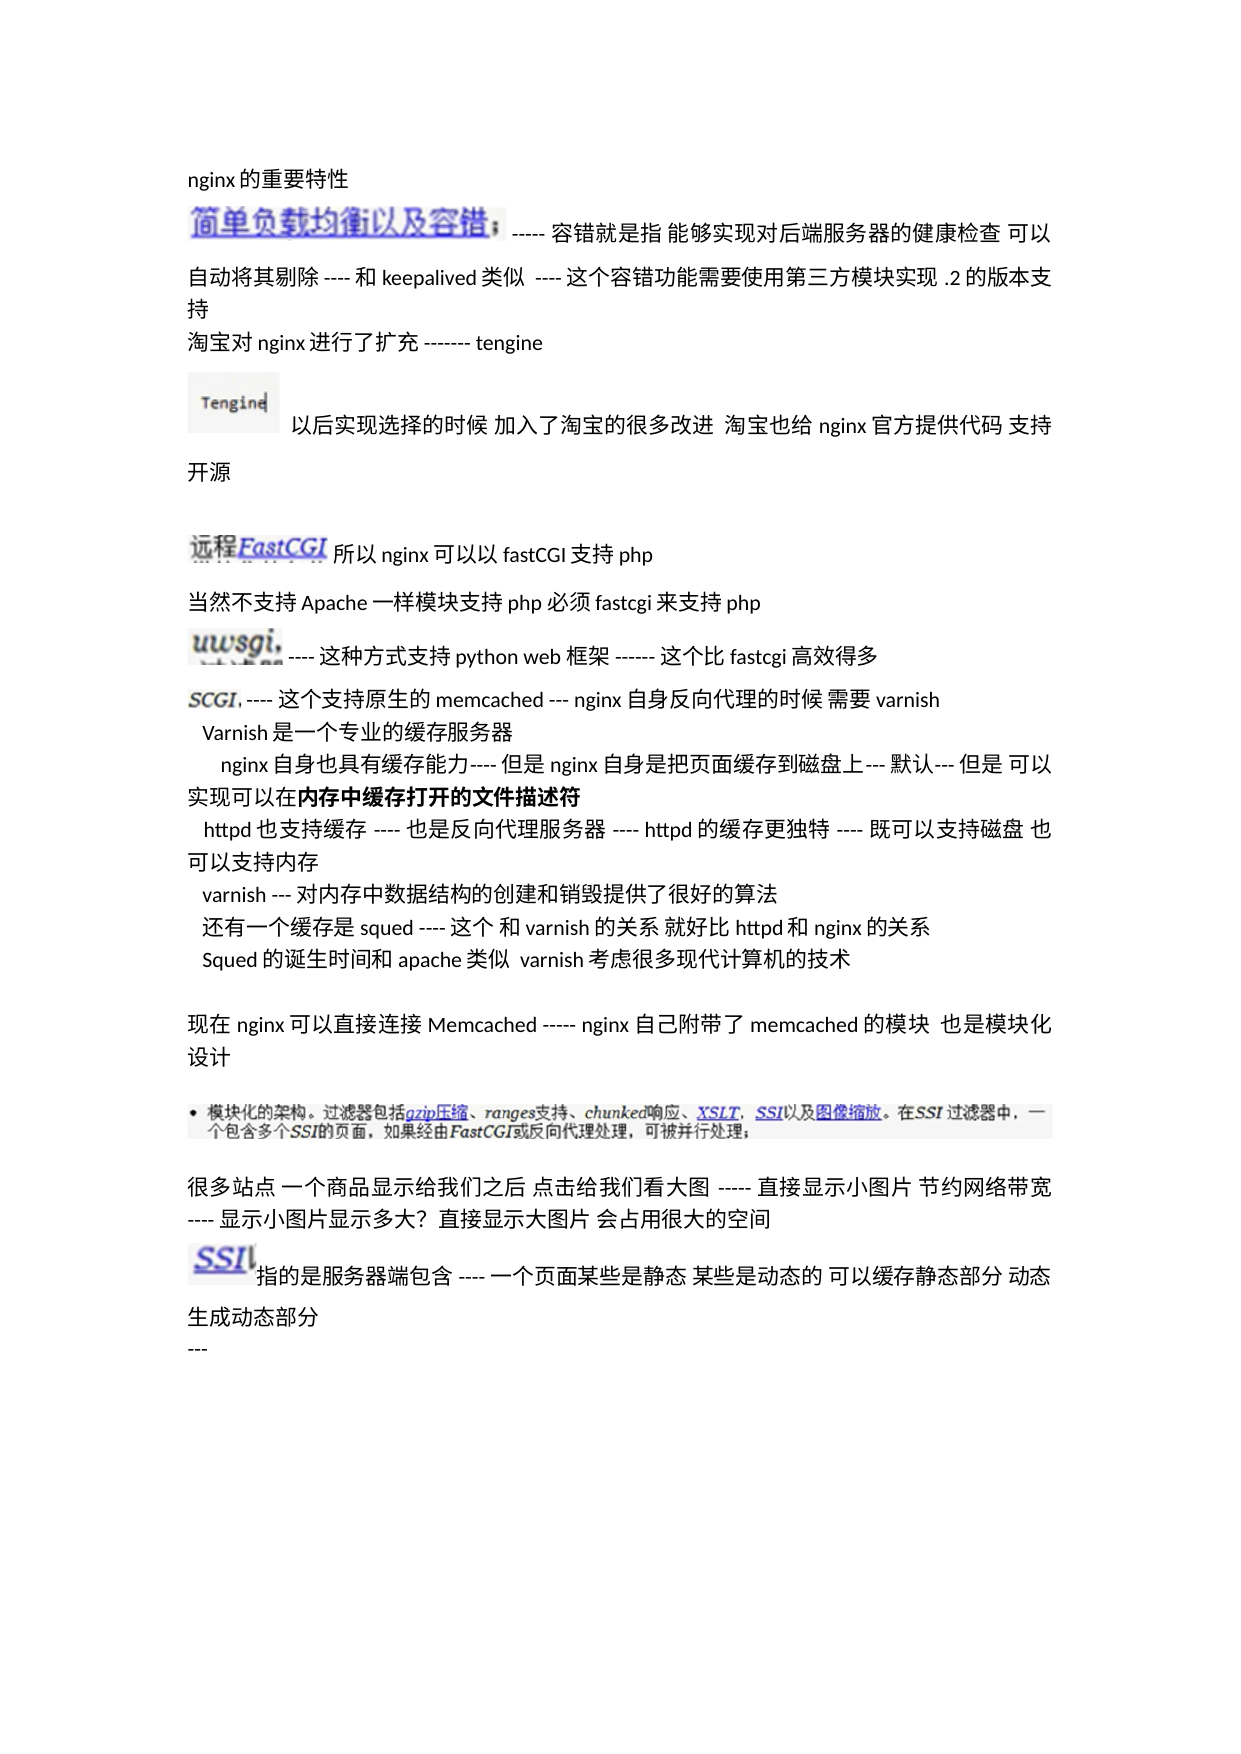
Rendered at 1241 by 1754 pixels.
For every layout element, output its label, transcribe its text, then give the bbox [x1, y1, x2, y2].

text varnish --- 对内存中数据结构的创建和销毁提供了很好的算法 [187, 877, 1053, 909]
picture [187, 628, 283, 665]
text 以后实现选择的时候 加入了淘宝的很多改进 淘宝也给nginx官方提供代码 支持开源 [187, 357, 1053, 487]
picture [187, 372, 280, 433]
text 还有一个缓存是squed ---- 这个 和varnish的关系 就好比 httpd和nginx的关系 [187, 909, 1053, 942]
text 很多站点 一个商品显示给我们之后 点击给我们看大图 ----- 直接显示小图片 节约网络带宽 ---- 显示小图片显示多大？直接显示大图片 会占用很大的空间 [187, 1169, 1053, 1234]
text --- [187, 1332, 1053, 1364]
text Varnish是一个专业的缓存服务器 [187, 714, 1053, 747]
text ----- 容错就是指 能够实现对后端服务器的健康检查 可以自动将其剔除 ---- 和keepalived类似 ---- 这个容错功能需要使用第三方模块实现 .2的版本支持 [187, 194, 1053, 324]
text 淘宝对nginx进行了扩充 ------- tengine [187, 324, 1053, 357]
picture [187, 1104, 1053, 1139]
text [187, 162, 1053, 194]
text ---- 这种方式支持python web 框架 ------ 这个比fastcgi高效得多 [187, 617, 1053, 682]
picture [187, 206, 507, 241]
text 指的是服务器端包含 ---- 一个页面某些是静态 某些是动态的 可以缓存静态部分 动态生成动态部分 [187, 1234, 1053, 1332]
text nginx自身也具有缓存能力---- 但是nginx自身是把页面缓存到磁盘上--- 默认--- 但是 可以实现可以在内存中缓存打开的文件描述符 [187, 747, 1053, 812]
text Squed的诞生时间和apache类似 varnish考虑很多现代计算机的技术 [187, 942, 1053, 974]
picture [187, 1243, 257, 1285]
picture [187, 689, 242, 708]
text httpd也支持缓存 ---- 也是反向代理服务器 ---- httpd的缓存更独特 ---- 既可以支持磁盘 也可以支持内存 [187, 812, 1053, 877]
text 当然不支持Apache一样模块支持php 必须fastcgi来支持php [187, 584, 1053, 617]
text ---- 这个支持原生的memcached --- nginx自身反向代理的时候 需要varnish [187, 682, 1053, 714]
picture [187, 535, 328, 563]
text 现在nginx可以直接连接Memcached ----- nginx自己附带了memcached的模块 也是模块化设计 [187, 1007, 1053, 1072]
text 所以nginx可以以fastCGI支持php [187, 519, 1053, 584]
